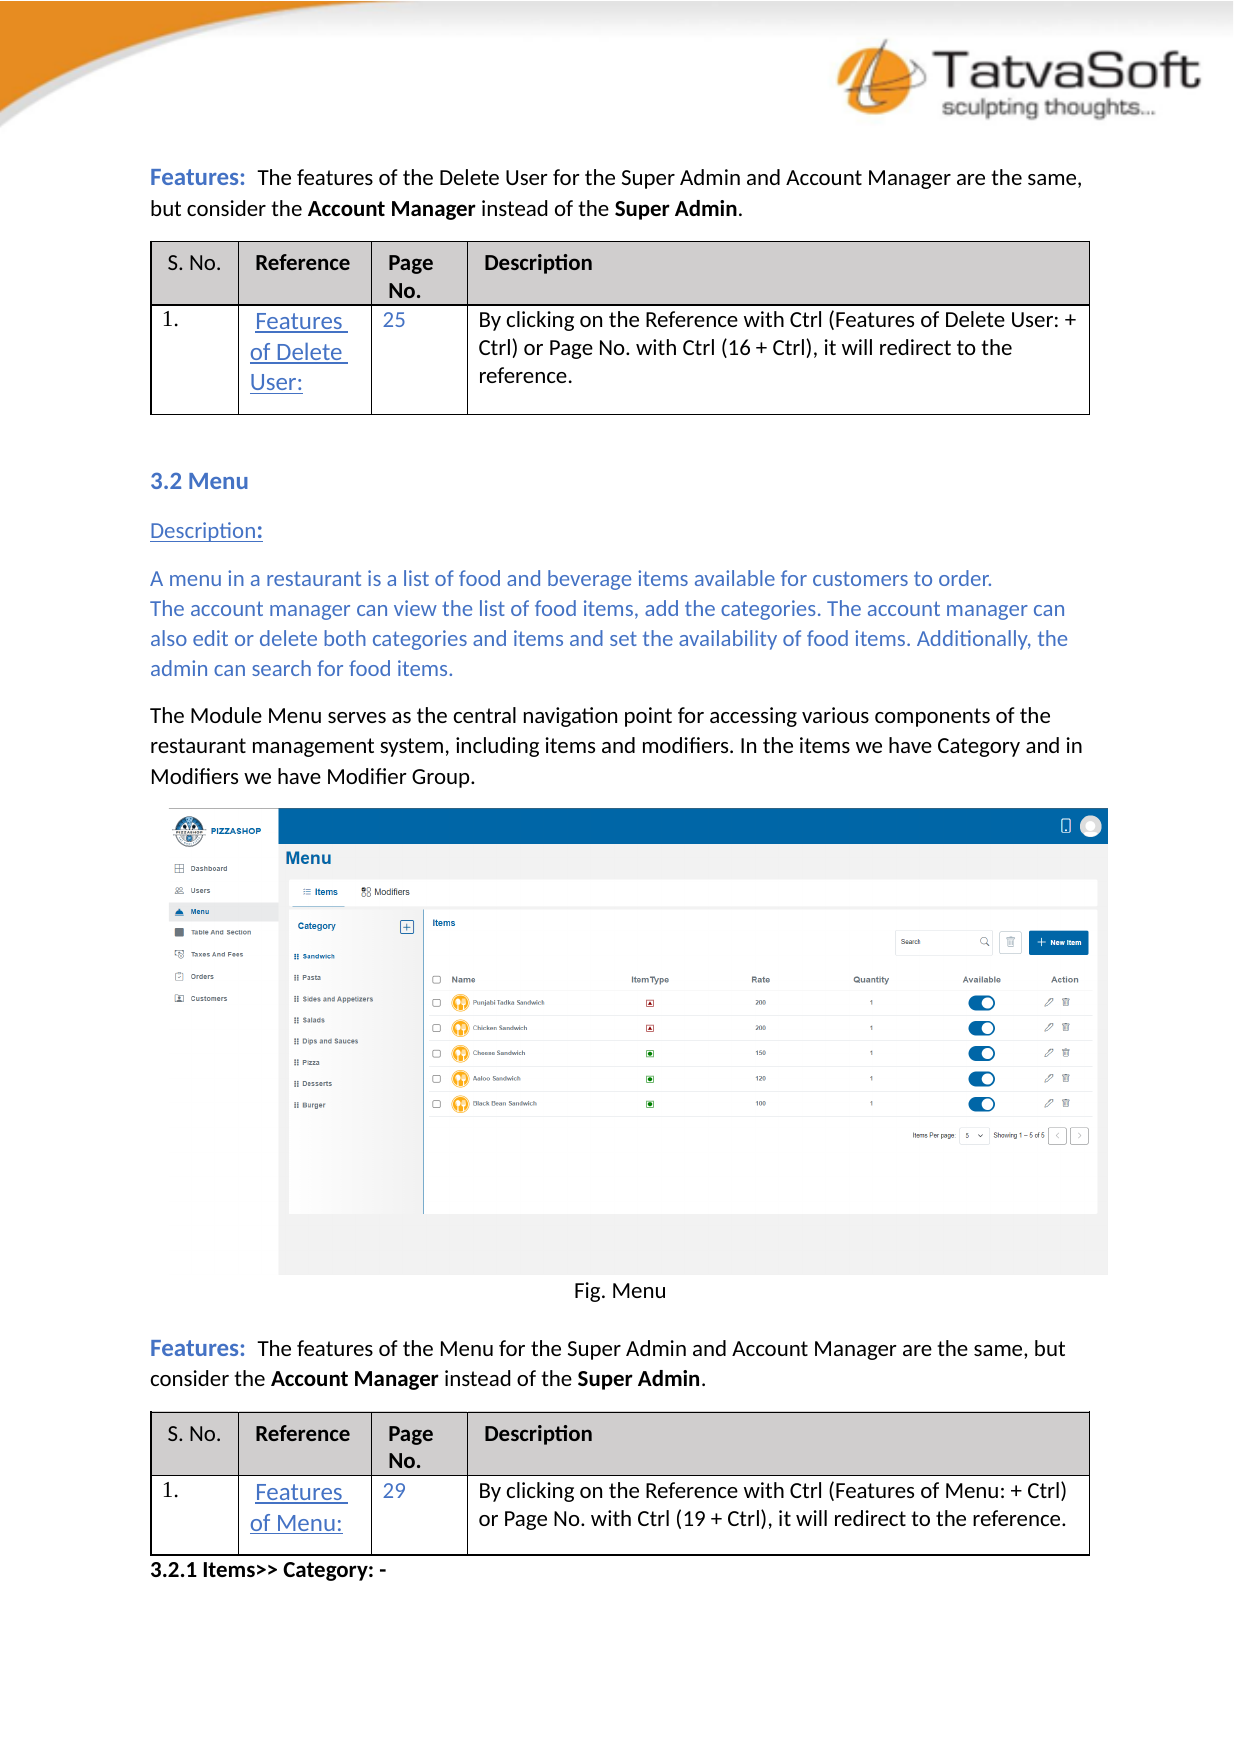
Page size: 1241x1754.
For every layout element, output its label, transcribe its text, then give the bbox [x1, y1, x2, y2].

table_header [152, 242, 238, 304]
text Features: The features of the Delete User for the Super Admin and Account Manager are the same, but consider the Account Manager instead of the Super Admin. [150, 106, 1090, 222]
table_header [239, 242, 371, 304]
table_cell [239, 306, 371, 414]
picture [0, 1, 1234, 159]
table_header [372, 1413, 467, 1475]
text 3.2.1 Items>> Category: - [150, 1556, 1090, 1583]
text 3.2 Menu [150, 465, 1090, 495]
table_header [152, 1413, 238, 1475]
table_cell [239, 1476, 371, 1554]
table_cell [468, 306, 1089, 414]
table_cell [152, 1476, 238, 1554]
text A menu in a restaurant is a list of food and beverage items available for customers to order. The account manager can view the list of food items, add the categories. The account manager can also edit or delete both categories and items and set the availability of food items. Additionally, the admin can search for food items. [150, 564, 1090, 683]
text Fig. Menu [150, 809, 1090, 1304]
text Description: [150, 514, 1090, 545]
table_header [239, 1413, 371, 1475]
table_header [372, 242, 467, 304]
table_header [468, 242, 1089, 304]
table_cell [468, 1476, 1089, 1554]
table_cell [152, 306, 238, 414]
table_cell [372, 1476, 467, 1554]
text The Module Menu serves as the central navigation point for accessing various components of the restaurant management system, including items and modifiers. In the items we have Category and in Modifiers we have Modifier Group. [150, 701, 1090, 790]
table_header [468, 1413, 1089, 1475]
text Features: The features of the Menu for the Super Admin and Account Manager are the same, but consider the Account Manager instead of the Super Admin. [150, 1332, 1090, 1392]
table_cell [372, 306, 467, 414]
